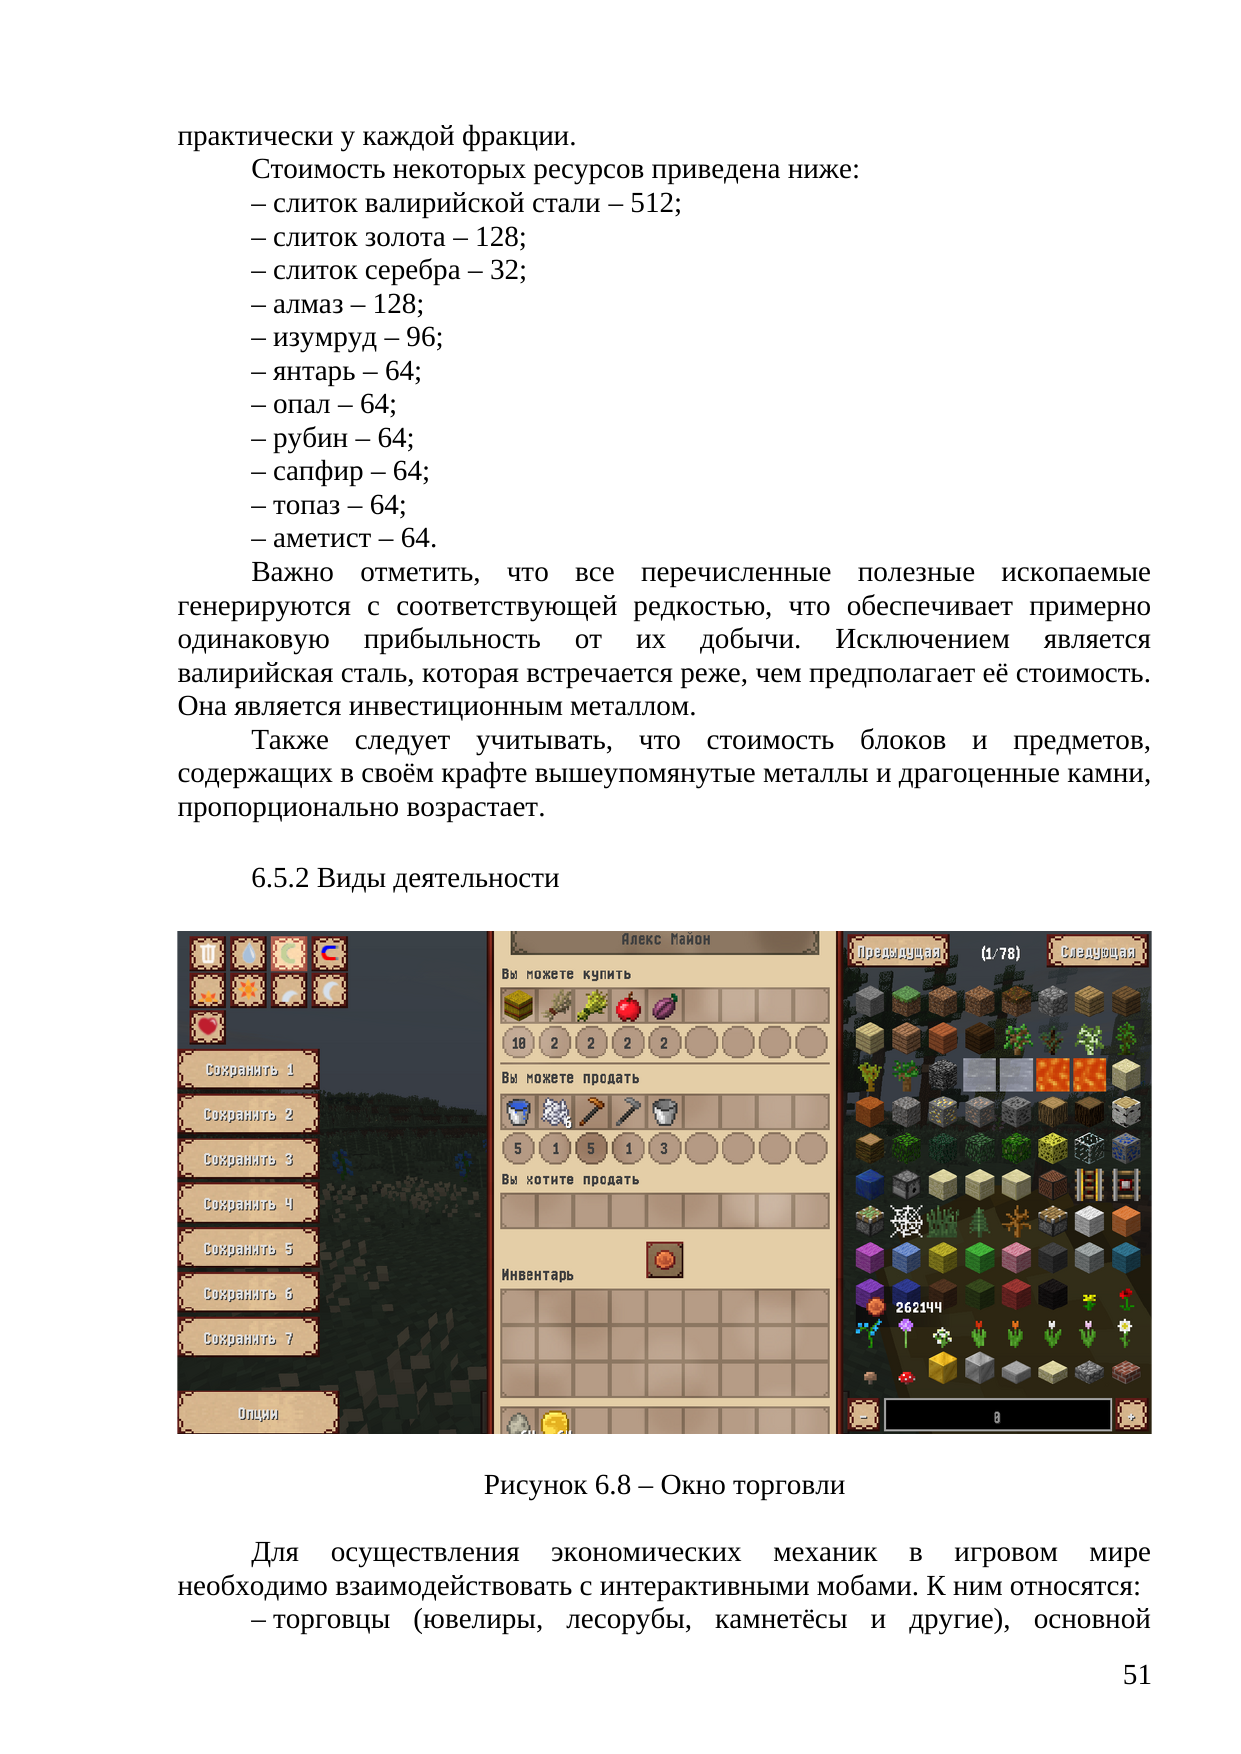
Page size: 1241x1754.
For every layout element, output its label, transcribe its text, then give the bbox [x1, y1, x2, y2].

text опал – 64; [177, 386, 1152, 420]
text слиток золота – 128; [177, 219, 1152, 252]
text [177, 118, 1152, 152]
text слиток валирийской стали – 512; [177, 185, 1152, 219]
text рубин – 64; [177, 420, 1152, 453]
text аметист – 64. [177, 521, 1152, 554]
text янтарь – 64; [177, 353, 1152, 386]
text Также следует учитывать, что стоимость блоков и предметов, содержащих в своём крафте вышеупомянутые металлы и драгоценные камни, пропорционально возрастает. [177, 722, 1152, 822]
text Для осуществления экономических механик в игровом мире необходимо взаимодействовать с интерактивными мобами. К ним относятся: [177, 1534, 1152, 1602]
text топаз – 64; [177, 487, 1152, 521]
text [177, 1602, 1152, 1635]
text слиток серебра – 32; [177, 252, 1152, 286]
text алмаз – 128; [177, 286, 1152, 319]
picture [177, 931, 1152, 1434]
text Стоимость некоторых ресурсов приведена ниже: [177, 152, 1152, 185]
subtitle Виды деятельности [251, 860, 1152, 893]
text изумруд – 96; [177, 319, 1152, 353]
text Важно отметить, что все перечисленные полезные ископаемые генерируются с соответствующей редкостью, что обеспечивает примерно одинаковую прибыльность от их добычи. Исключением является валирийская сталь, которая встречается реже, чем предполагает её стоимость. Она является инвестиционным металлом. [177, 554, 1152, 722]
text Рисунок 6.8 – Окно торговли [177, 1467, 1152, 1501]
text сапфир – 64; [177, 453, 1152, 487]
